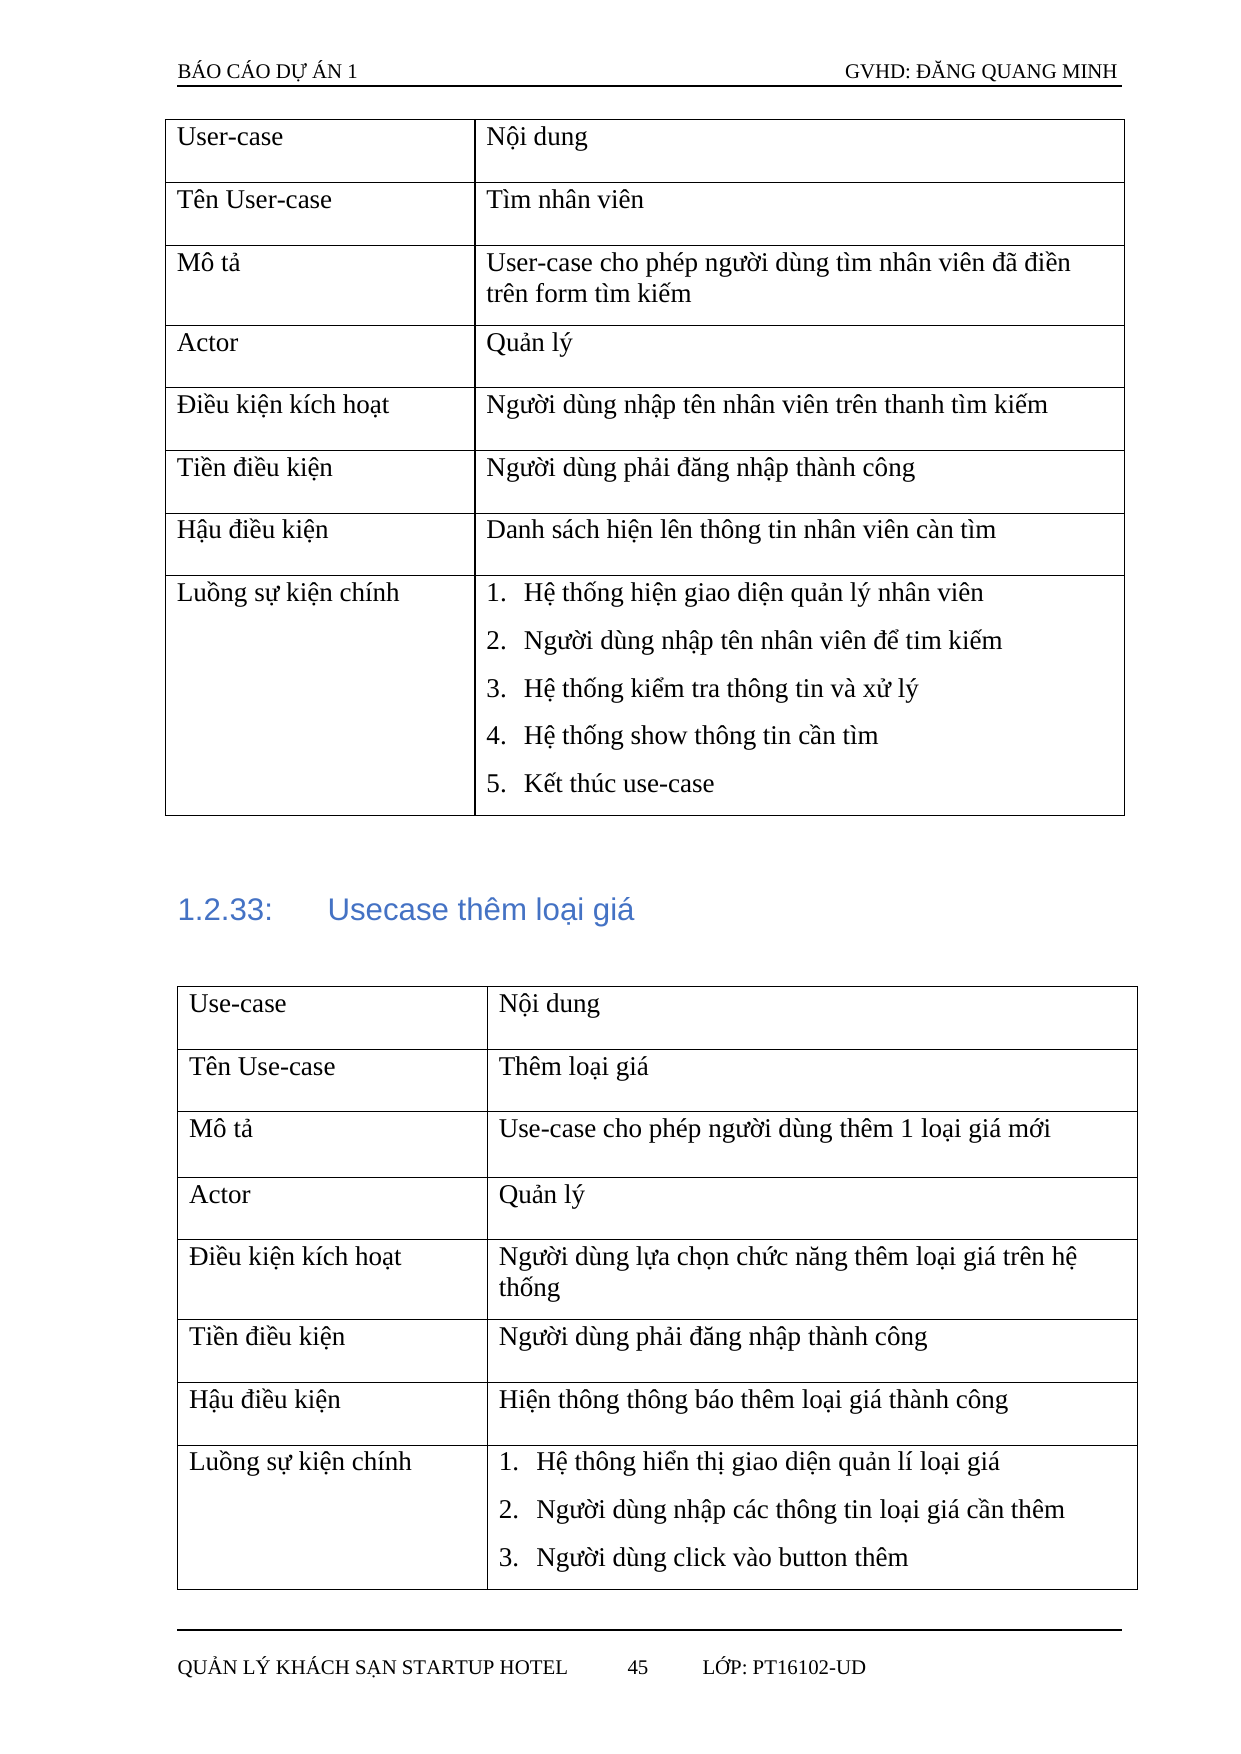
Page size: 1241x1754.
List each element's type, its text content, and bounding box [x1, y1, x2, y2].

table_cell Use-case cho phép người dùng thêm 1 loại giá mới [488, 1112, 1137, 1177]
table_cell Tên User-case [166, 183, 474, 244]
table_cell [488, 1446, 1137, 1589]
table_cell Luồng sự kiện chính [178, 1446, 487, 1589]
table_cell Tên Use-case [178, 1050, 487, 1111]
table_cell User-case cho phép người dùng tìm nhân viên đã điền trên form tìm kiếm [476, 246, 1124, 324]
table_header Use-case [178, 987, 487, 1048]
table_cell Luồng sự kiện chính [166, 576, 474, 815]
table_cell Tìm nhân viên [476, 183, 1124, 244]
table_cell Mô tả [178, 1112, 487, 1177]
table_cell Hiện thông thông báo thêm loại giá thành công [488, 1383, 1137, 1444]
table_header Nội dung [488, 987, 1137, 1048]
table_cell Người dùng phải đăng nhập thành công [476, 451, 1124, 512]
table_cell Điều kiện kích hoạt [166, 388, 474, 450]
table_cell Điều kiện kích hoạt [178, 1240, 487, 1319]
table_cell Hậu điều kiện [178, 1383, 487, 1444]
table_cell Danh sách hiện lên thông tin nhân viên càn tìm [476, 514, 1124, 575]
table_cell Mô tả [166, 246, 474, 324]
table_cell Người dùng nhập tên nhân viên trên thanh tìm kiếm [476, 388, 1124, 450]
table_cell Người dùng phải đăng nhập thành công [488, 1320, 1137, 1382]
table_cell Tiền điều kiện [178, 1320, 487, 1382]
table_cell Người dùng lựa chọn chức năng thêm loại giá trên hệ thống [488, 1240, 1137, 1319]
table_cell Quản lý [488, 1178, 1137, 1239]
table_header Nội dung [476, 120, 1124, 182]
table_cell Actor [166, 326, 474, 387]
subtitle Usecase thêm loại giá [177, 891, 1122, 927]
table_cell Actor [178, 1178, 487, 1239]
table_cell Hậu điều kiện [166, 514, 474, 575]
table_cell Hệ thống hiện giao diện quản lý nhân viên Người dùng nhập tên nhân viên để tim kiếm Hệ thống kiểm tra thông tin và xử lý Hệ thống show thông tin cần tìm Kết thúc use-case [476, 576, 1124, 815]
table_cell Thêm loại giá [488, 1050, 1137, 1111]
table_cell Quản lý [476, 326, 1124, 387]
table_cell Tiền điều kiện [166, 451, 474, 512]
table_header User-case [166, 120, 474, 182]
